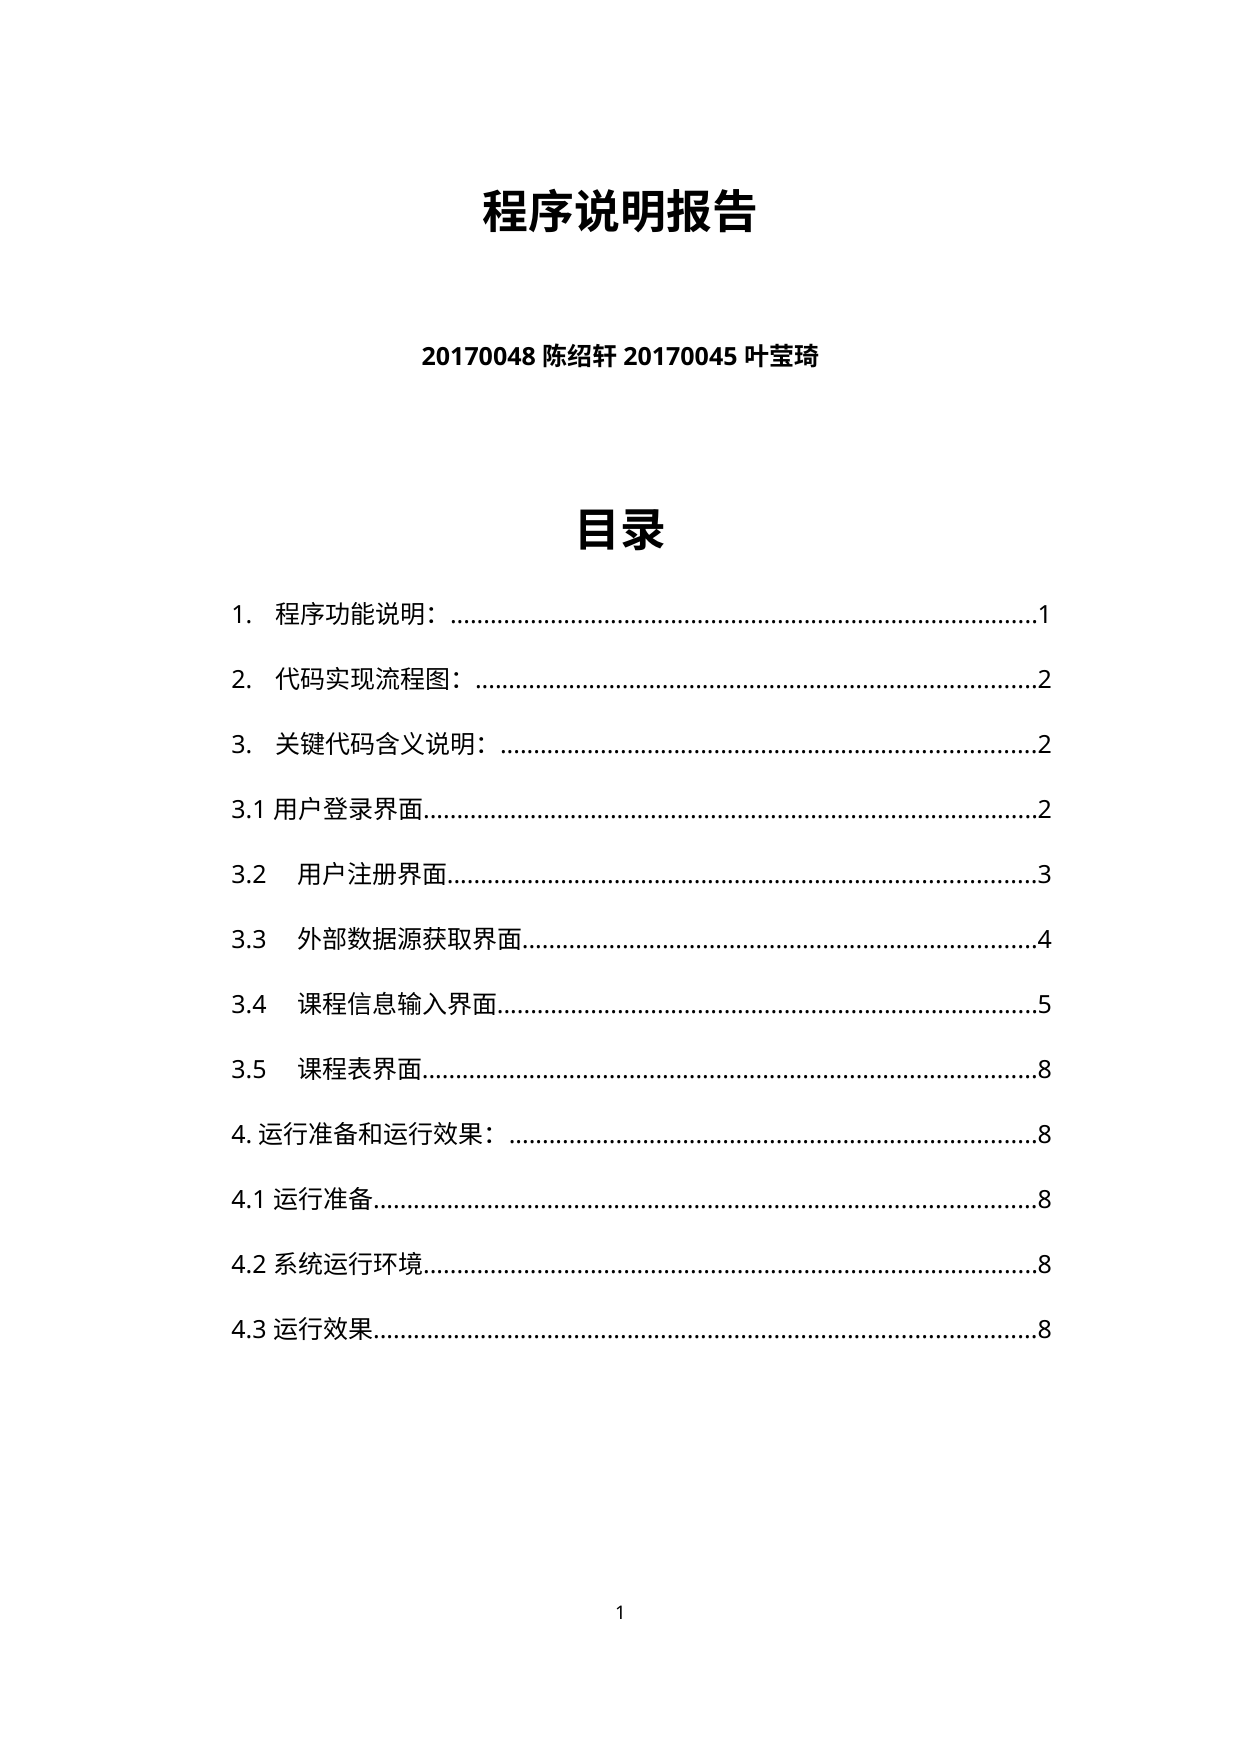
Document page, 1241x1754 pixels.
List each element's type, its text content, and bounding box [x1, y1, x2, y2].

text 程序说明报告 [187, 160, 1053, 257]
text 20170048 陈绍轩 20170045 叶莹琦 [187, 322, 1053, 387]
